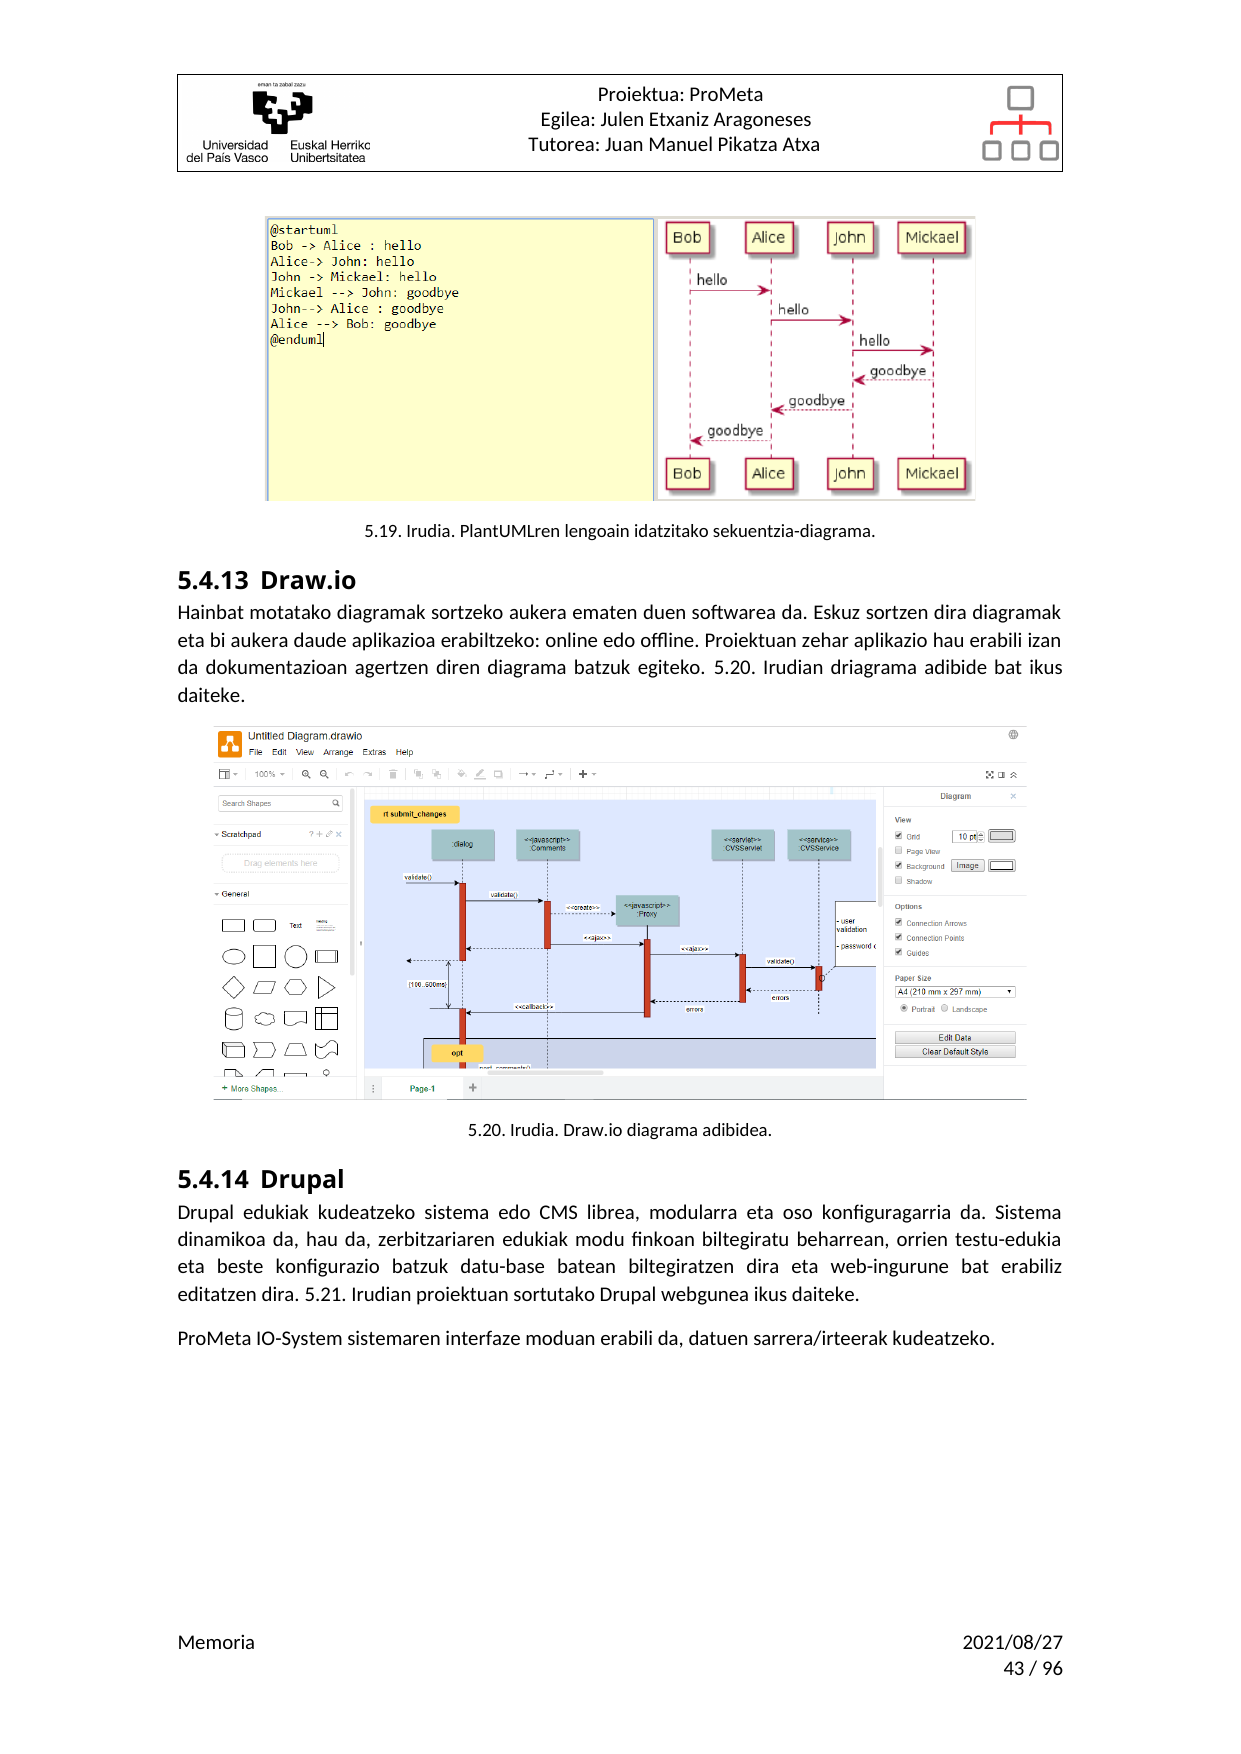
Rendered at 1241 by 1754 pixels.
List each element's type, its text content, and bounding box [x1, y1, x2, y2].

text ProMeta IO-System sistemaren interfaze moduan erabili da, datuen sarrera/irteerak kudeatzeko. [177, 1325, 1063, 1351]
picture [978, 80, 1060, 162]
picture [213, 725, 1027, 1100]
subtitle Draw.io [177, 563, 1063, 597]
picture [182, 80, 370, 162]
subtitle Drupal [177, 1162, 1063, 1196]
